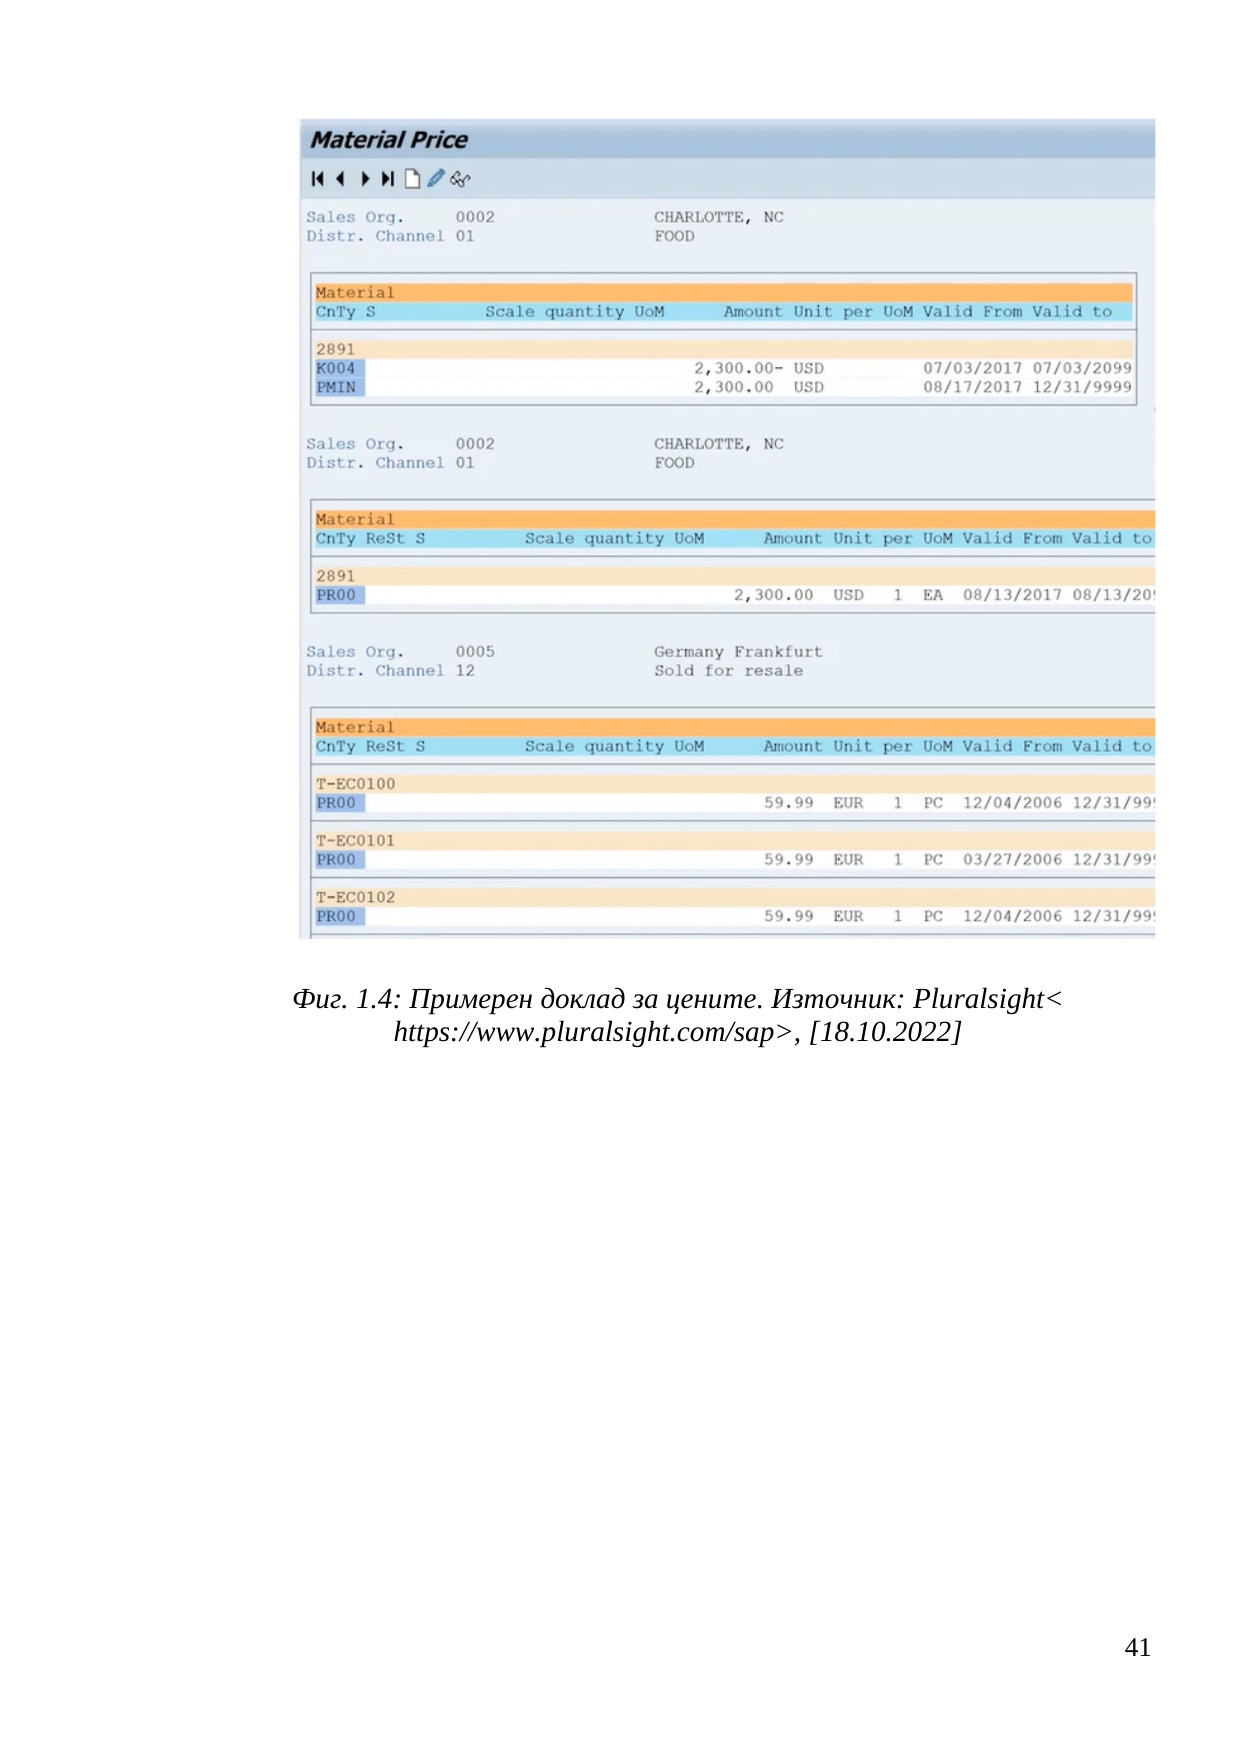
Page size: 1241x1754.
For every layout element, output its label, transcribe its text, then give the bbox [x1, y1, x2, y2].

picture [295, 118, 1156, 939]
title Фиг. 1.4: Примерен доклад за цените. Източник: Pluralsight< https://www.pluralsight.com/sap>, [18.10.2022] [266, 981, 1092, 1048]
